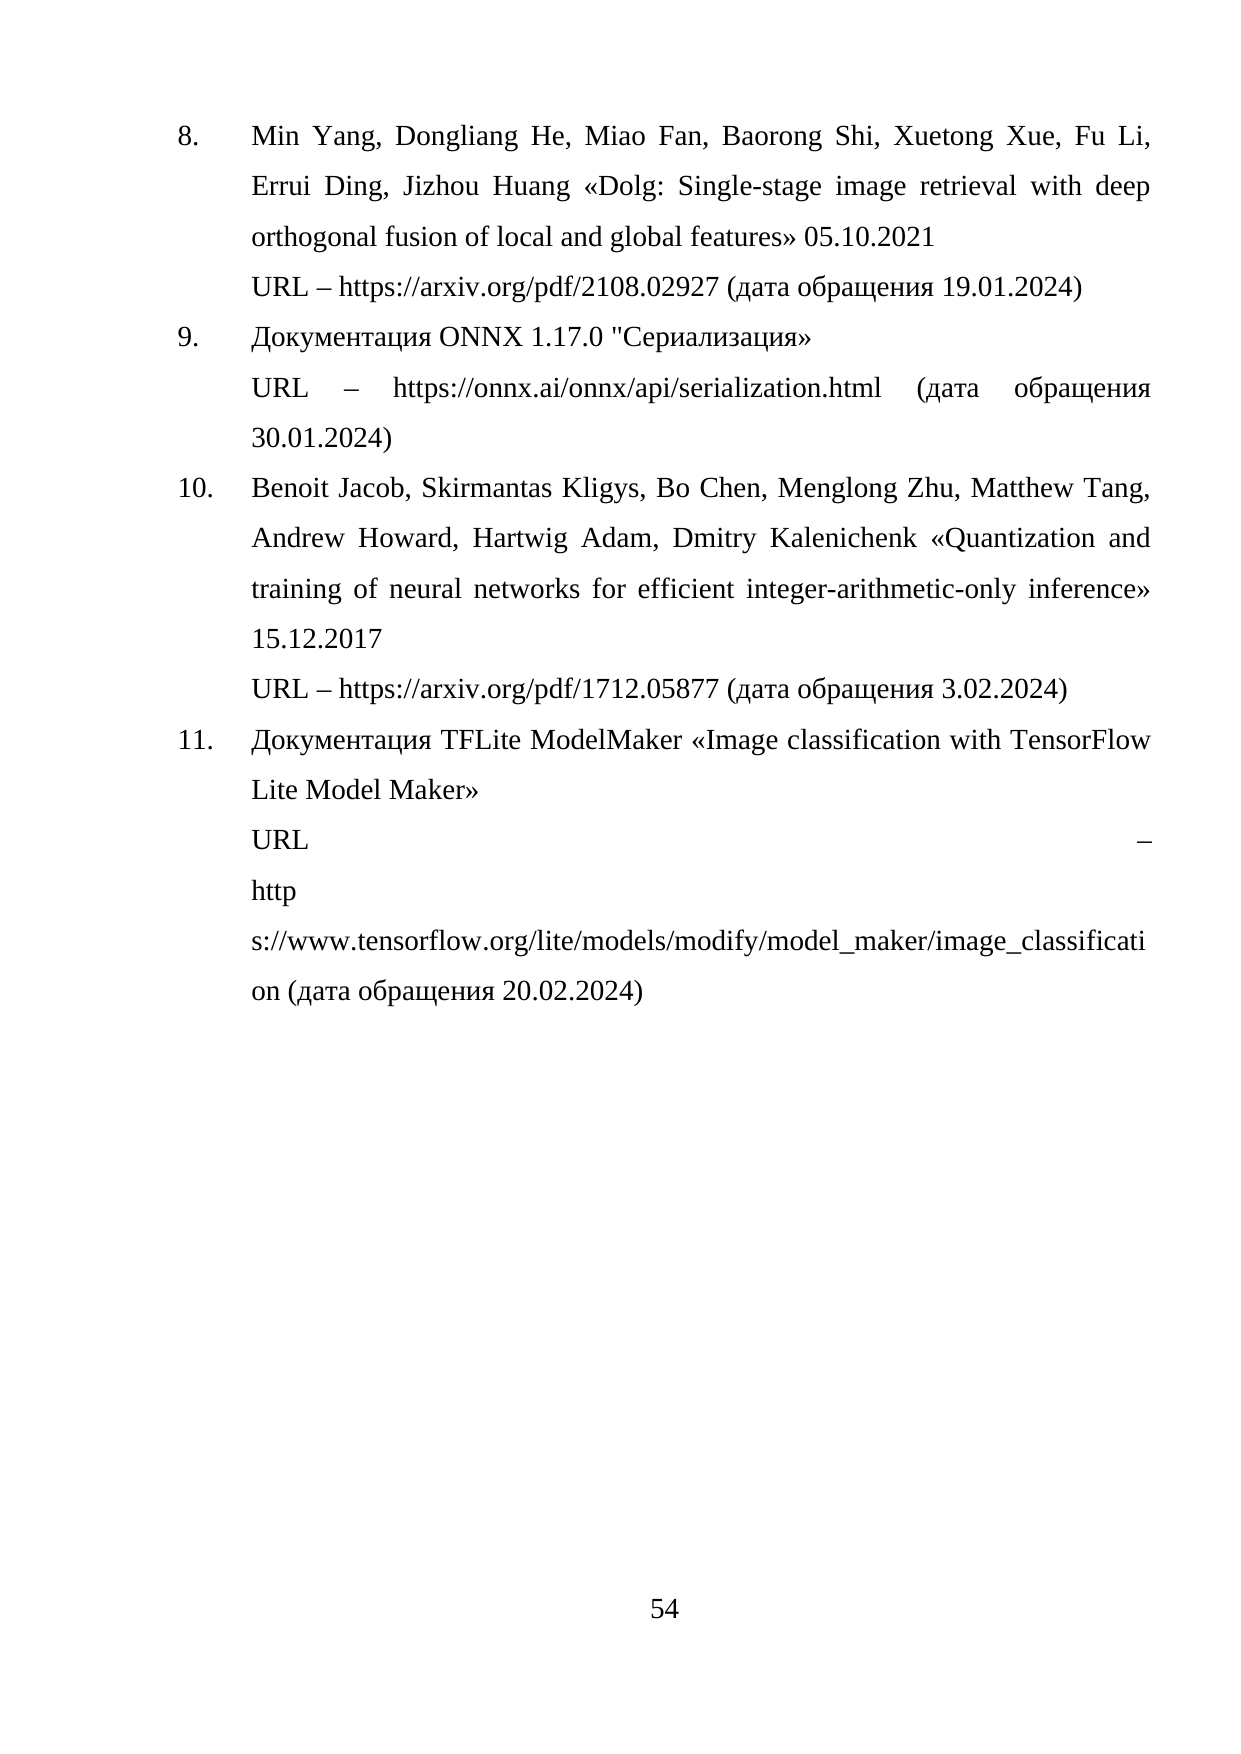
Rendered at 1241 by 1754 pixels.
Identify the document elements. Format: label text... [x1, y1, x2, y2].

text Документация TFLite ModelMaker «Image classification with TensorFlow Lite Model Maker» [177, 722, 1152, 806]
text Документация ONNX 1.17.0 "Сериализация» [177, 319, 1152, 353]
list URL – https://arxiv.org/pdf/2108.02927 (дата обращения 19.01.2024) [251, 269, 1152, 303]
text Min Yang, Dongliang He, Miao Fan, Baorong Shi, Xuetong Xue, Fu Li, Errui Ding, Jizhou Huang «Dolg: Single-stage image retrieval with deep orthogonal fusion of local and global features» 05.10.2021 [177, 118, 1152, 252]
list URL – https://onnx.ai/onnx/api/serialization.html (дата обращения 30.01.2024) [251, 370, 1152, 453]
text Benoit Jacob, Skirmantas Kligys, Bo Chen, Menglong Zhu, Matthew Tang, Andrew Howard, Hartwig Adam, Dmitry Kalenichenk «Quantization and training of neural networks for efficient integer-arithmetic-only inference» 15.12.2017 [177, 470, 1152, 655]
list URL – https://arxiv.org/pdf/1712.05877 (дата обращения 3.02.2024) [251, 672, 1152, 705]
list URL – https://www.tensorflow.org/lite/models/modify/model_maker/image_classification (дата обращения 20.02.2024) [251, 822, 1152, 1007]
